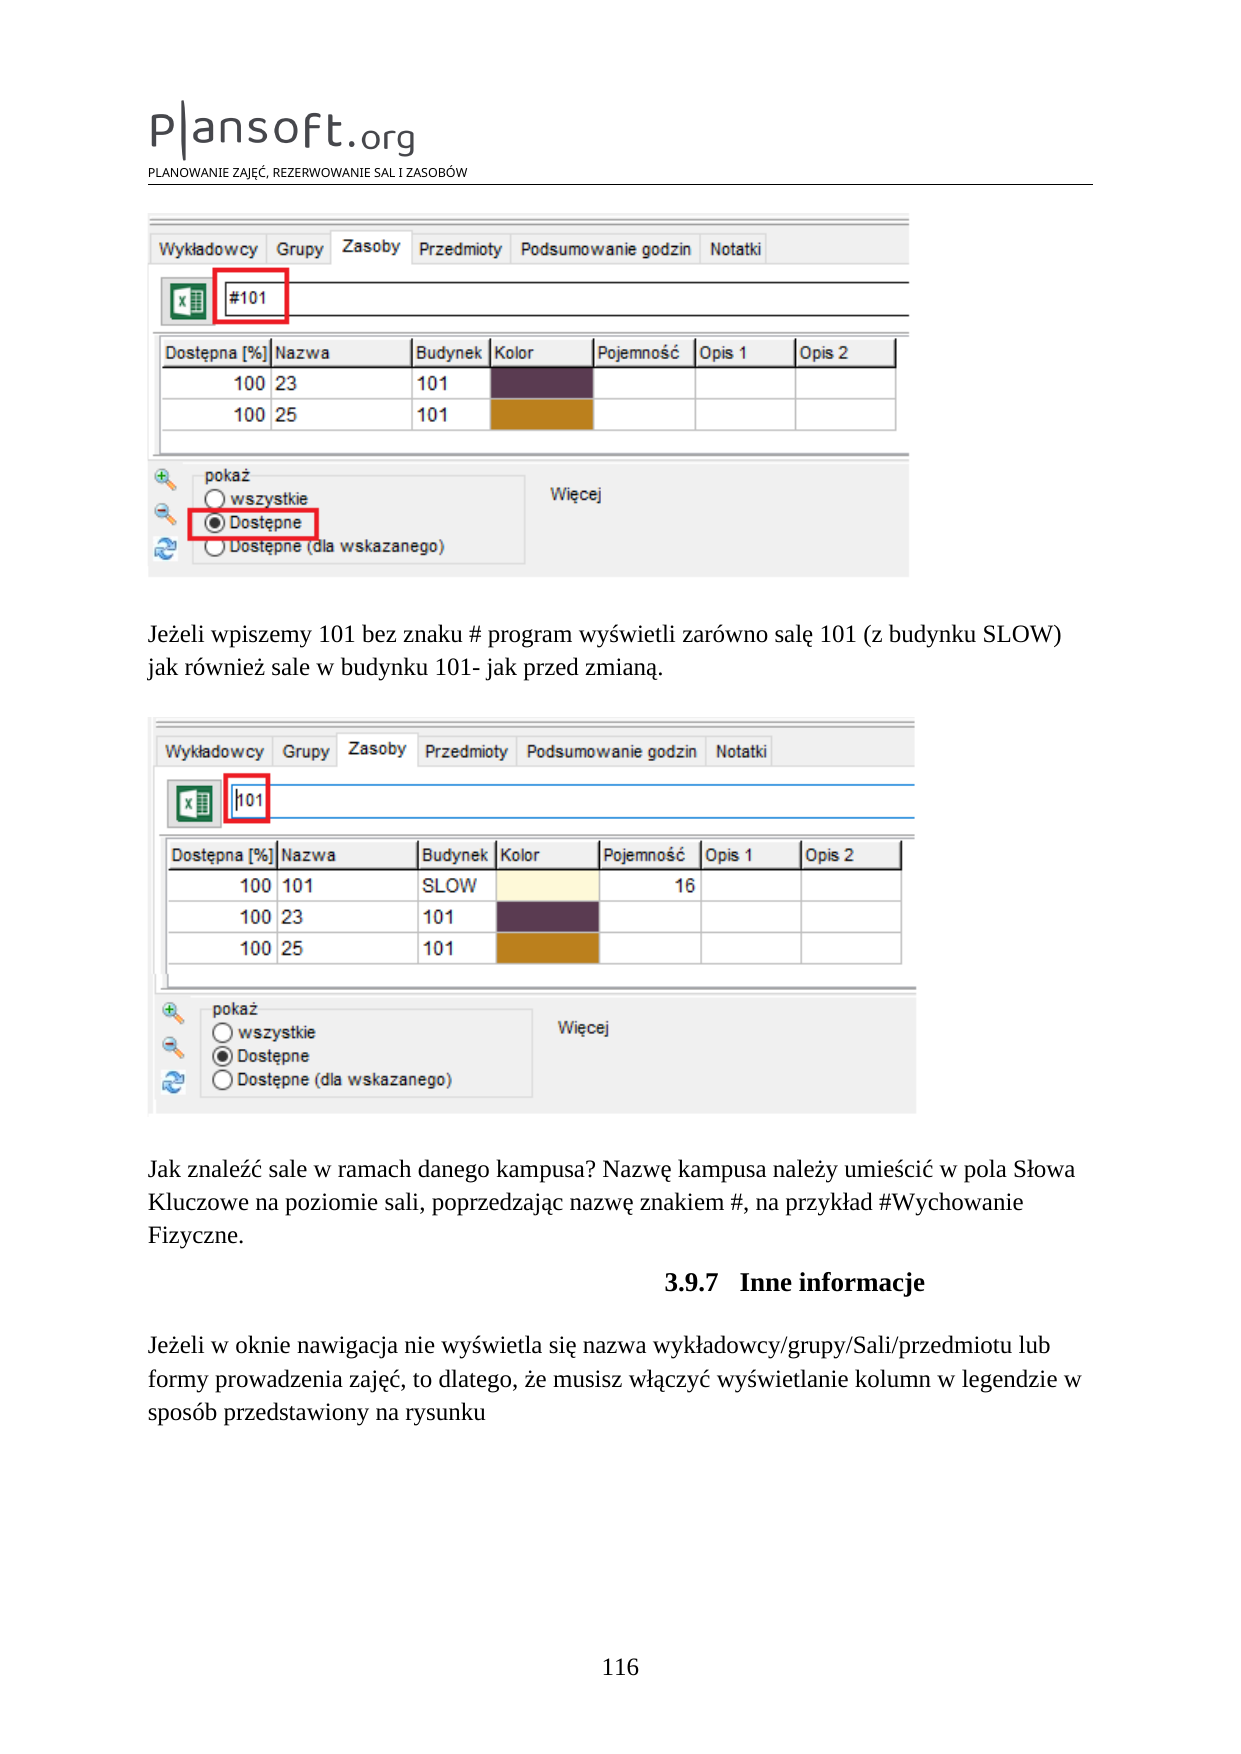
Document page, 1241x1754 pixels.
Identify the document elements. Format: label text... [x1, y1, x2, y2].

text Jeżeli w oknie nawigacja nie wyświetla się nazwa wykładowcy/grupy/Sali/przedmiotu lub formy prowadzenia zajęć, to dlatego, że musisz włączyć wyświetlanie kolumn w legendzie w sposób przedstawiony na rysunku [148, 1331, 1093, 1425]
picture [147, 213, 914, 582]
text Jeżeli wpiszemy 101 bez znaku # program wyświetli zarówno salę 101 (z budynku SLOW) jak również sale w budynku 101- jak przed zmianą. [148, 619, 1093, 680]
text Jak znaleźć sale w ramach danego kampusa? Nazwę kampusa należy umieścić w pola Słowa Kluczowe na poziomie sali, poprzedzając nazwę znakiem #, na przykład #Wychowanie Fizyczne. [148, 1154, 1093, 1249]
picture [147, 73, 418, 165]
picture [147, 717, 918, 1117]
subtitle Inne informacje [664, 1266, 1093, 1297]
